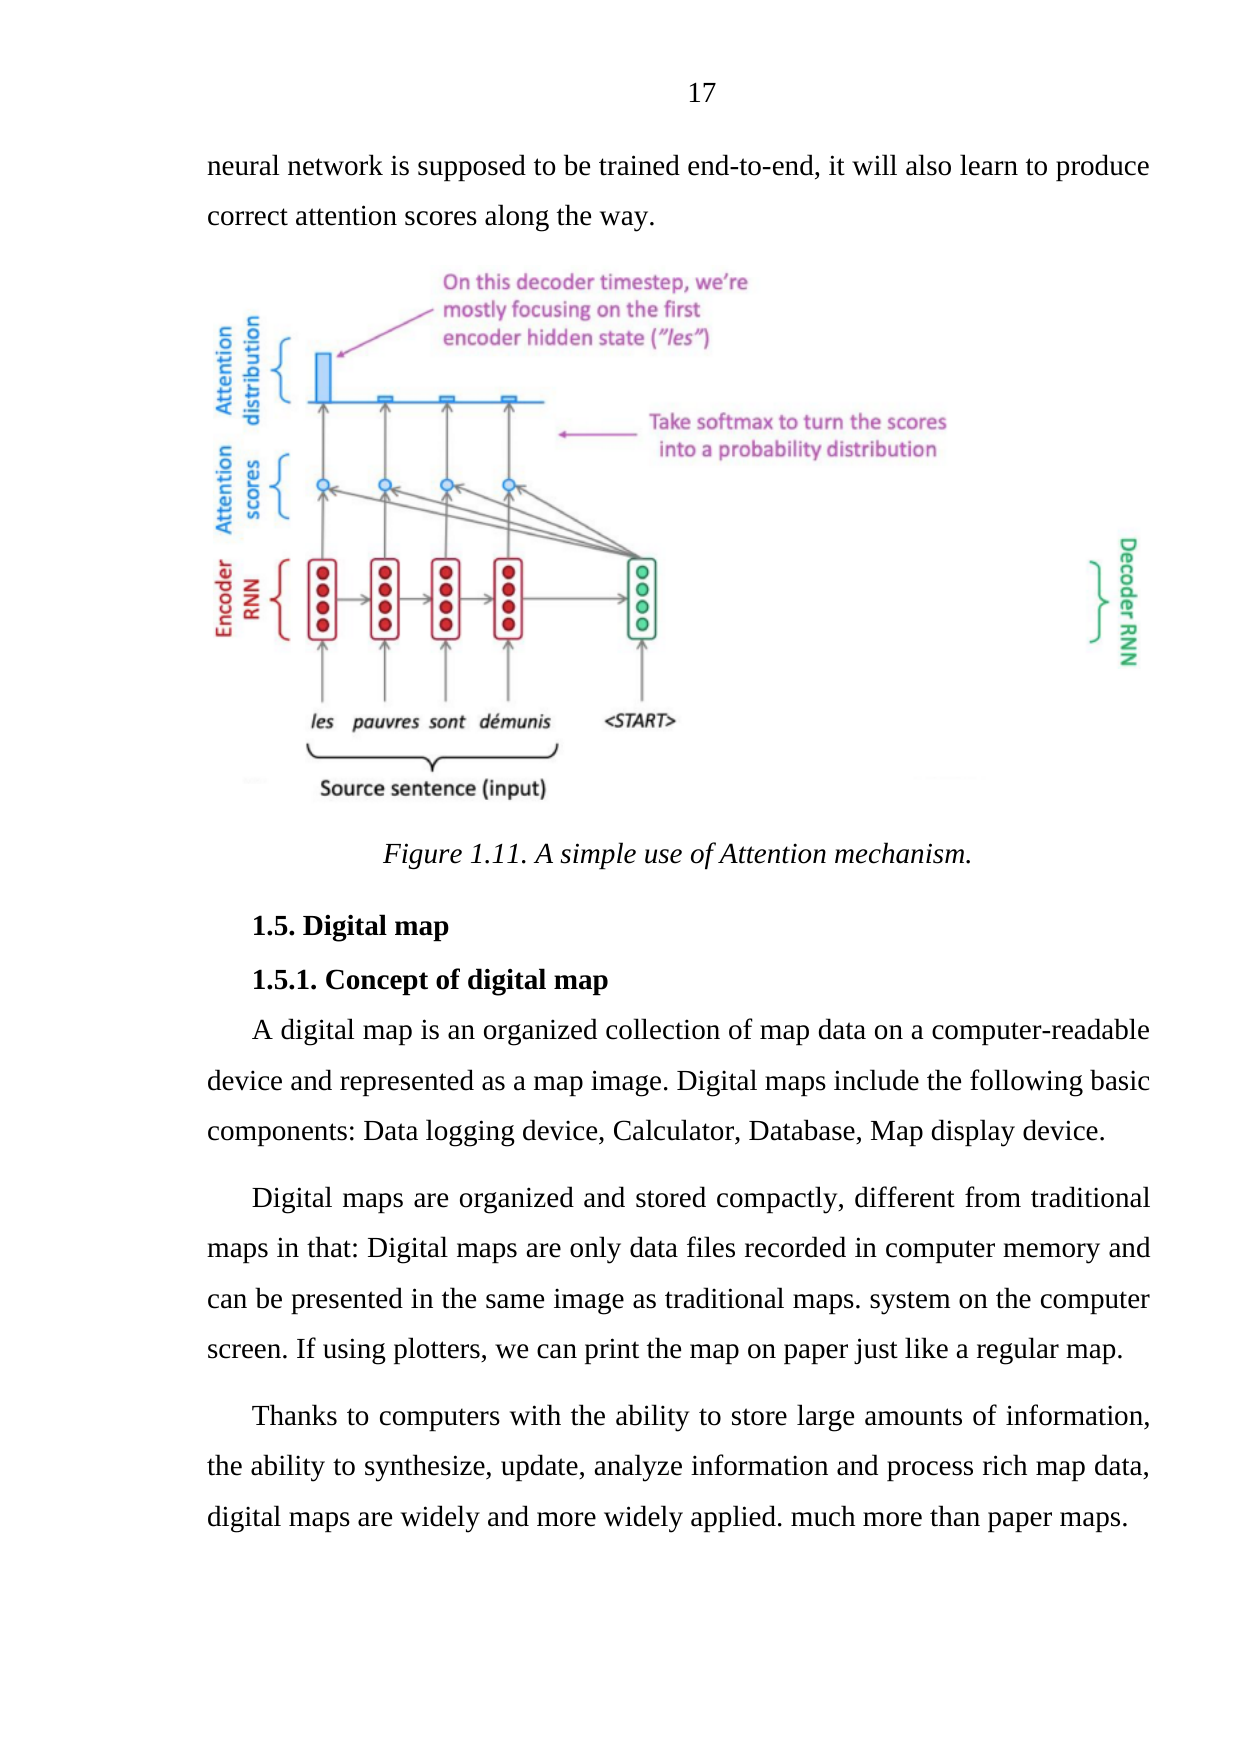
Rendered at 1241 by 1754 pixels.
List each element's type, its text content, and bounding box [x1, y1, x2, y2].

text Digital map [252, 908, 1152, 941]
text Figure 1.11. A simple use of Attention mechanism. [207, 837, 1152, 870]
text Concept of digital map [252, 962, 1152, 996]
text A digital map is an organized collection of map data on a computer-readable device and represented as a map image. Digital maps include the following basic components: Data logging device, Calculator, Database, Map display device. [207, 1012, 1152, 1147]
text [207, 148, 1152, 232]
text Digital maps are organized and stored compactly, different from traditional maps in that: Digital maps are only data files recorded in computer memory and can be presented in the same image as traditional maps. system on the computer screen. If using plotters, we can print the map on paper just like a regular map. [207, 1180, 1152, 1364]
picture [212, 265, 1146, 804]
text Thanks to computers with the ability to store large amounts of information, the ability to synthesize, update, analyze information and process rich map data, digital maps are widely and more widely applied. much more than paper maps. [207, 1398, 1152, 1532]
